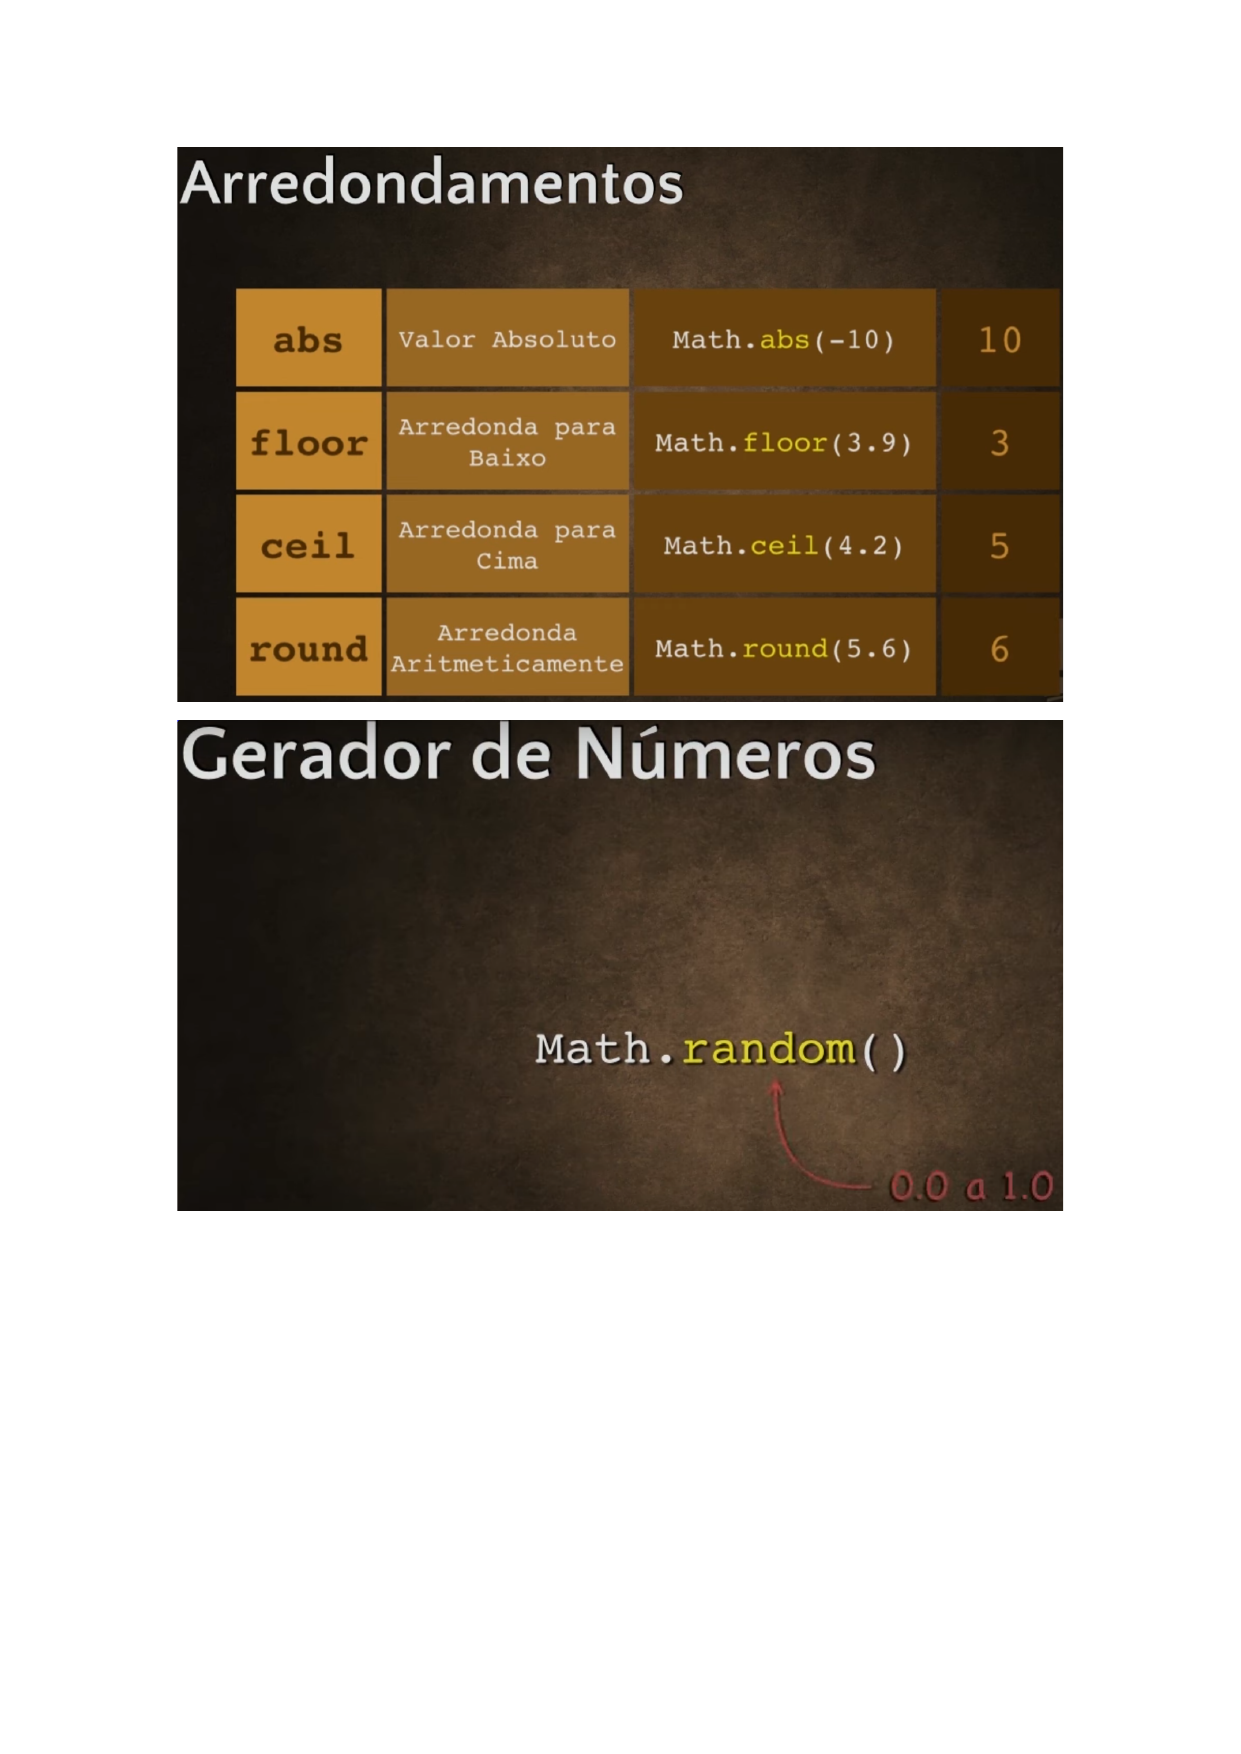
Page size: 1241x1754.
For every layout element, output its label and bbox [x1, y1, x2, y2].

picture [177, 147, 1064, 702]
picture [177, 720, 1064, 1211]
